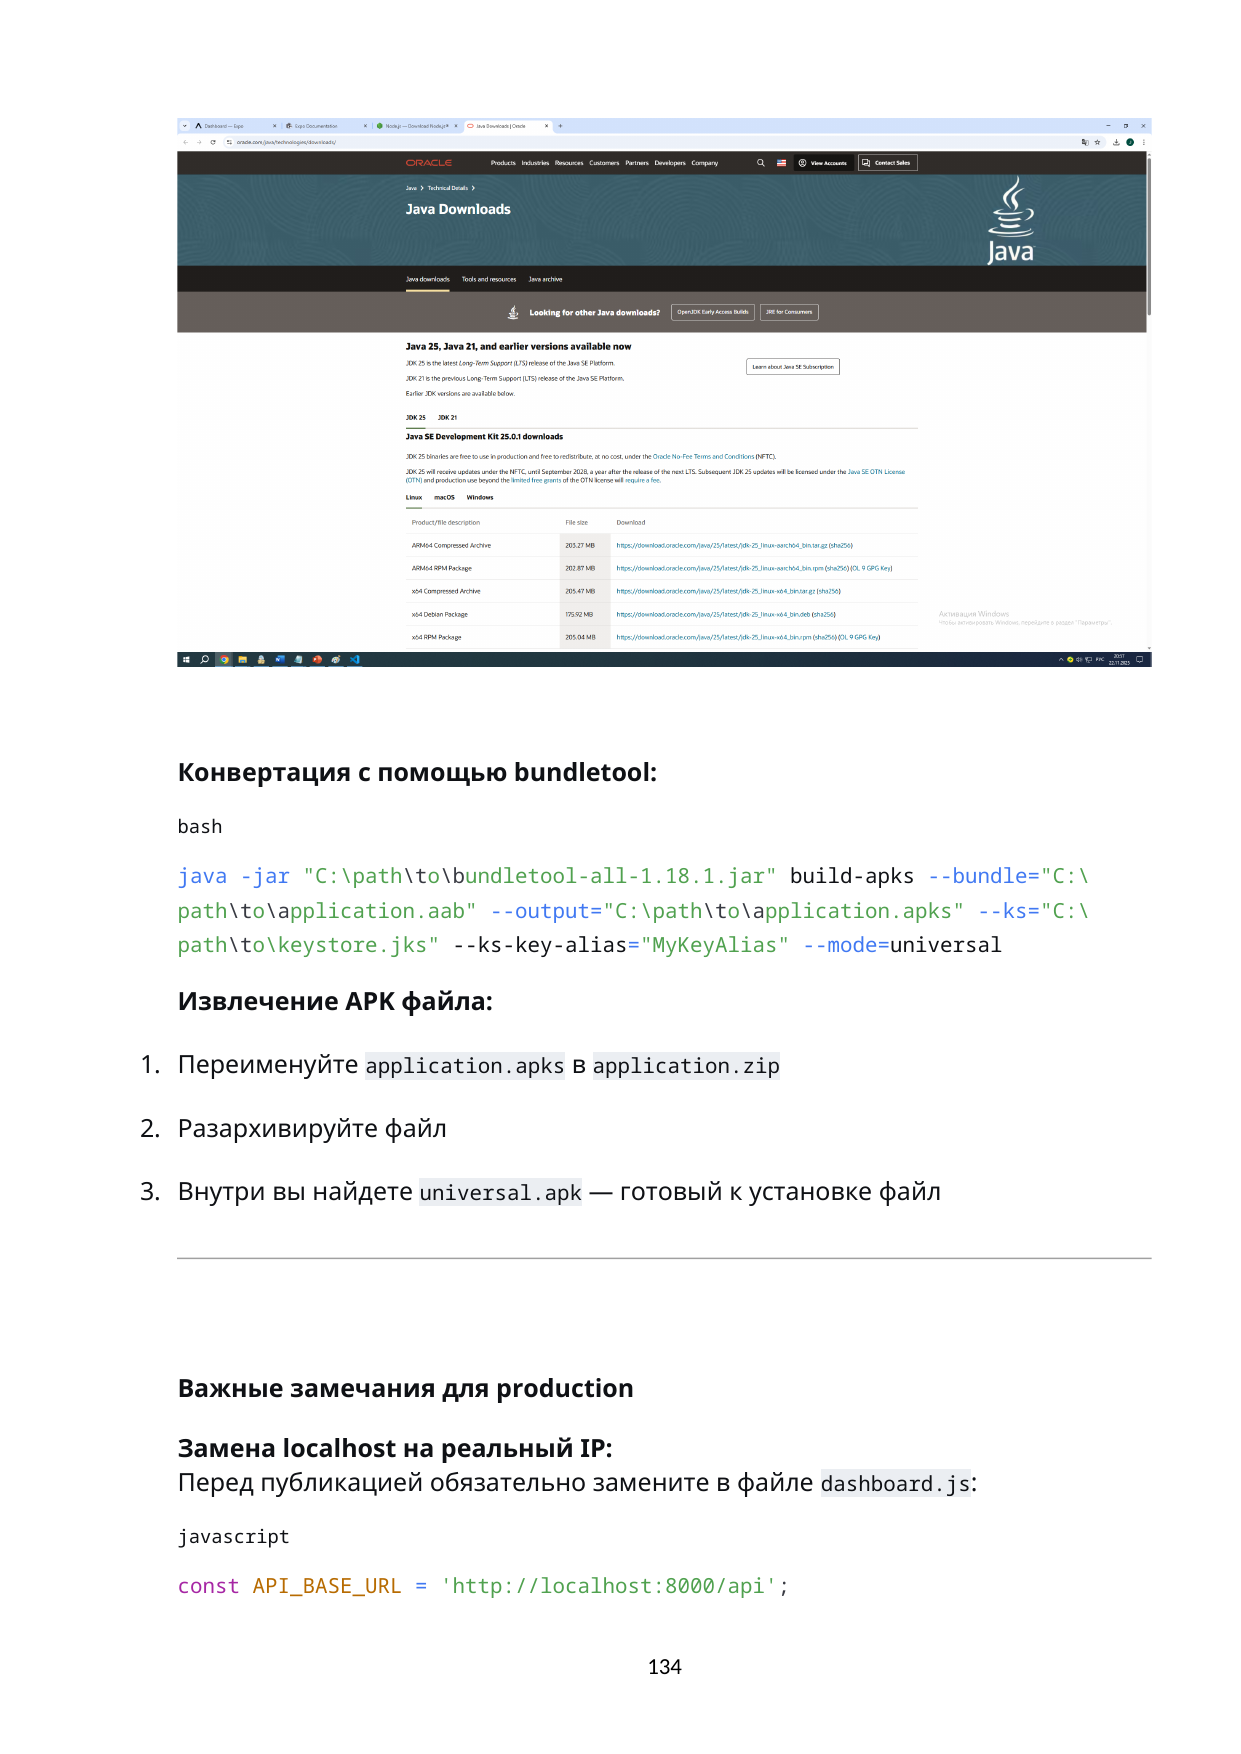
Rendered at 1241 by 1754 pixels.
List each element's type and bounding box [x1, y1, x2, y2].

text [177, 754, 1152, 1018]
picture [177, 118, 1152, 667]
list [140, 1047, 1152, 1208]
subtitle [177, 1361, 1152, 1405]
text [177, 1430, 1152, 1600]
